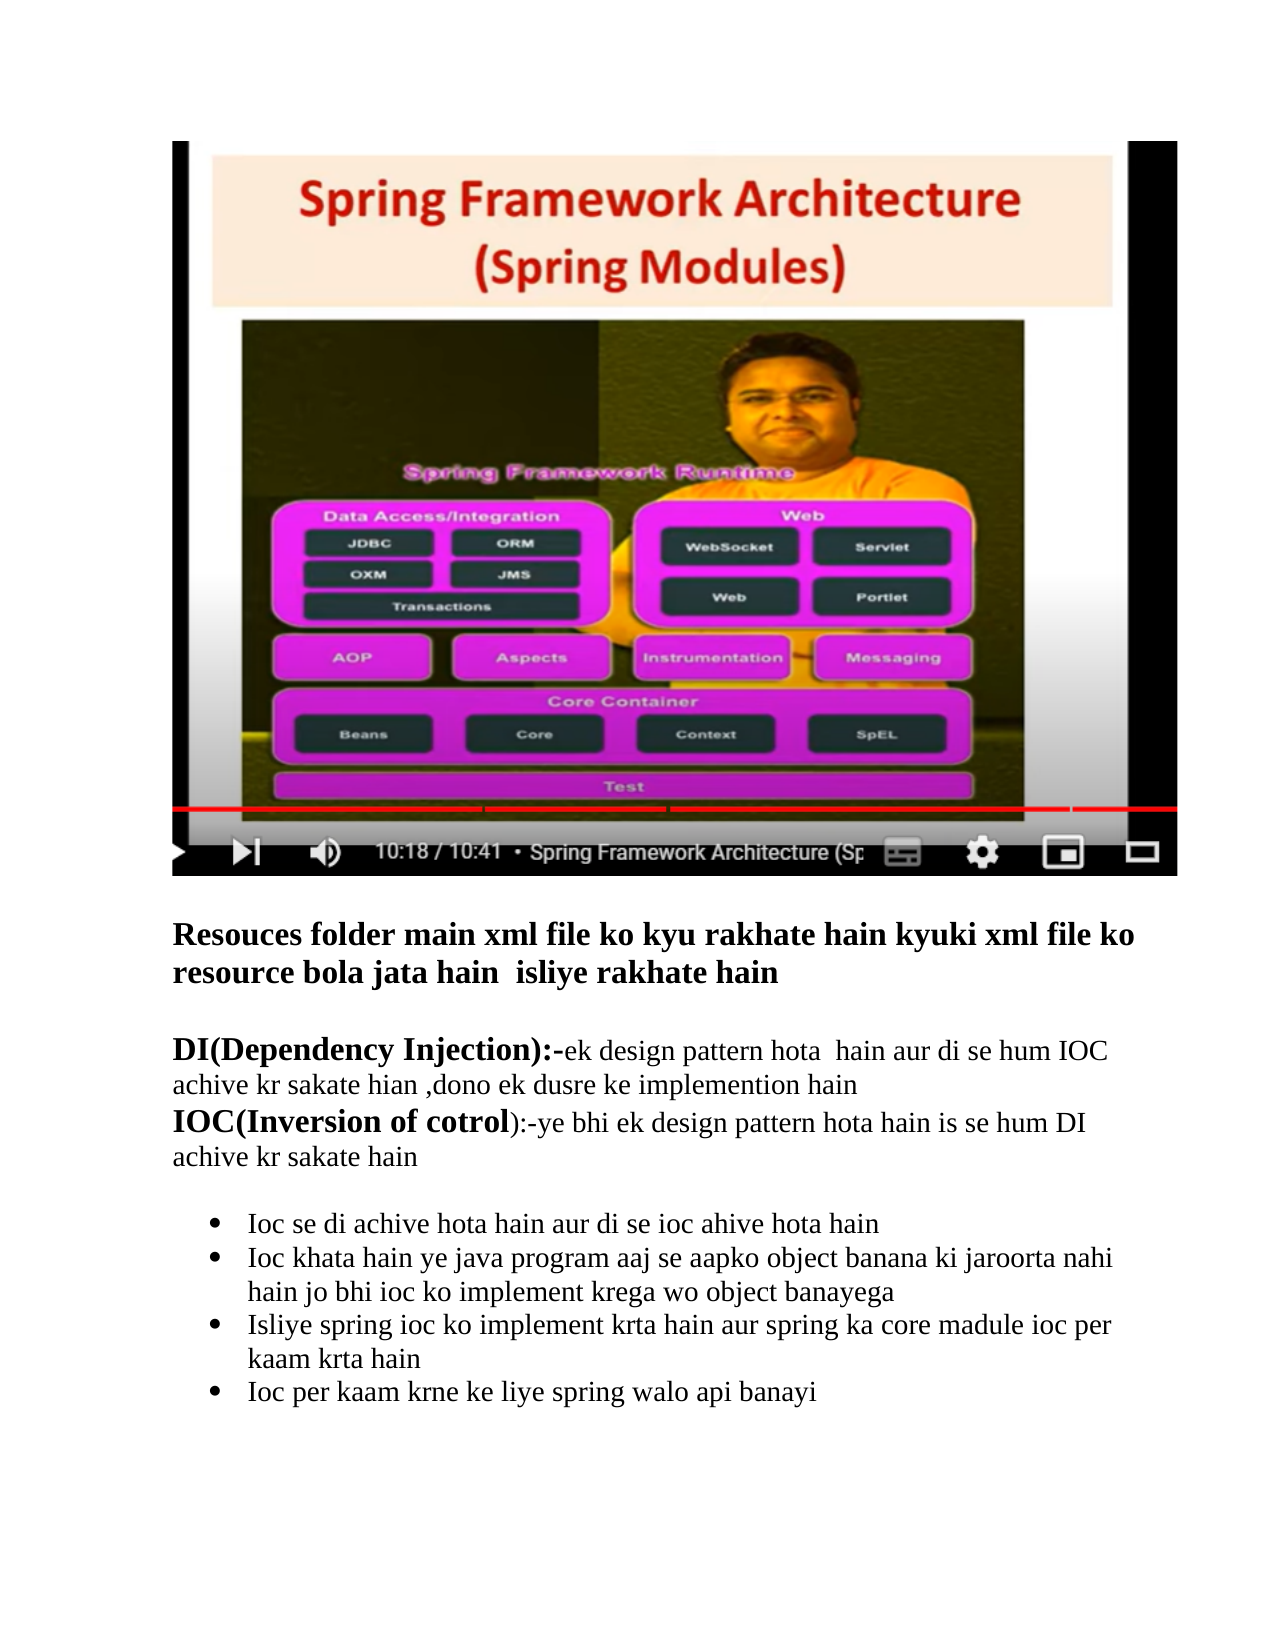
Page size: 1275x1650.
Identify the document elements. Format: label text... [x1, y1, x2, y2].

list Isliye spring ioc ko implement krta hain aur spring ka core madule ioc per kaam krta hain [210, 1307, 1140, 1374]
text Resouces folder main xml file ko kyu rakhate hain kyuki xml file ko resource bola jata hain isliye rakhate hain [172, 914, 1140, 991]
list Ioc per kaam krne ke liye spring walo api banayi [210, 1374, 1140, 1408]
list Ioc khata hain ye java program aaj se aapko object banana ki jaroorta nahi hain jo bhi ioc ko implement krega wo object banayega [210, 1240, 1140, 1307]
list Ioc se di achive hota hain aur di se ioc ahive hota hain [210, 1206, 1140, 1240]
picture [172, 141, 1178, 876]
text IOC(Inversion of cotrol):-ye bhi ek design pattern hota hain is se hum DI achive kr sakate hain [172, 1101, 1140, 1173]
text DI(Dependency Injection):-ek design pattern hota hain aur di se hum IOC achive kr sakate hian ,dono ek dusre ke implemention hain [172, 1029, 1140, 1101]
